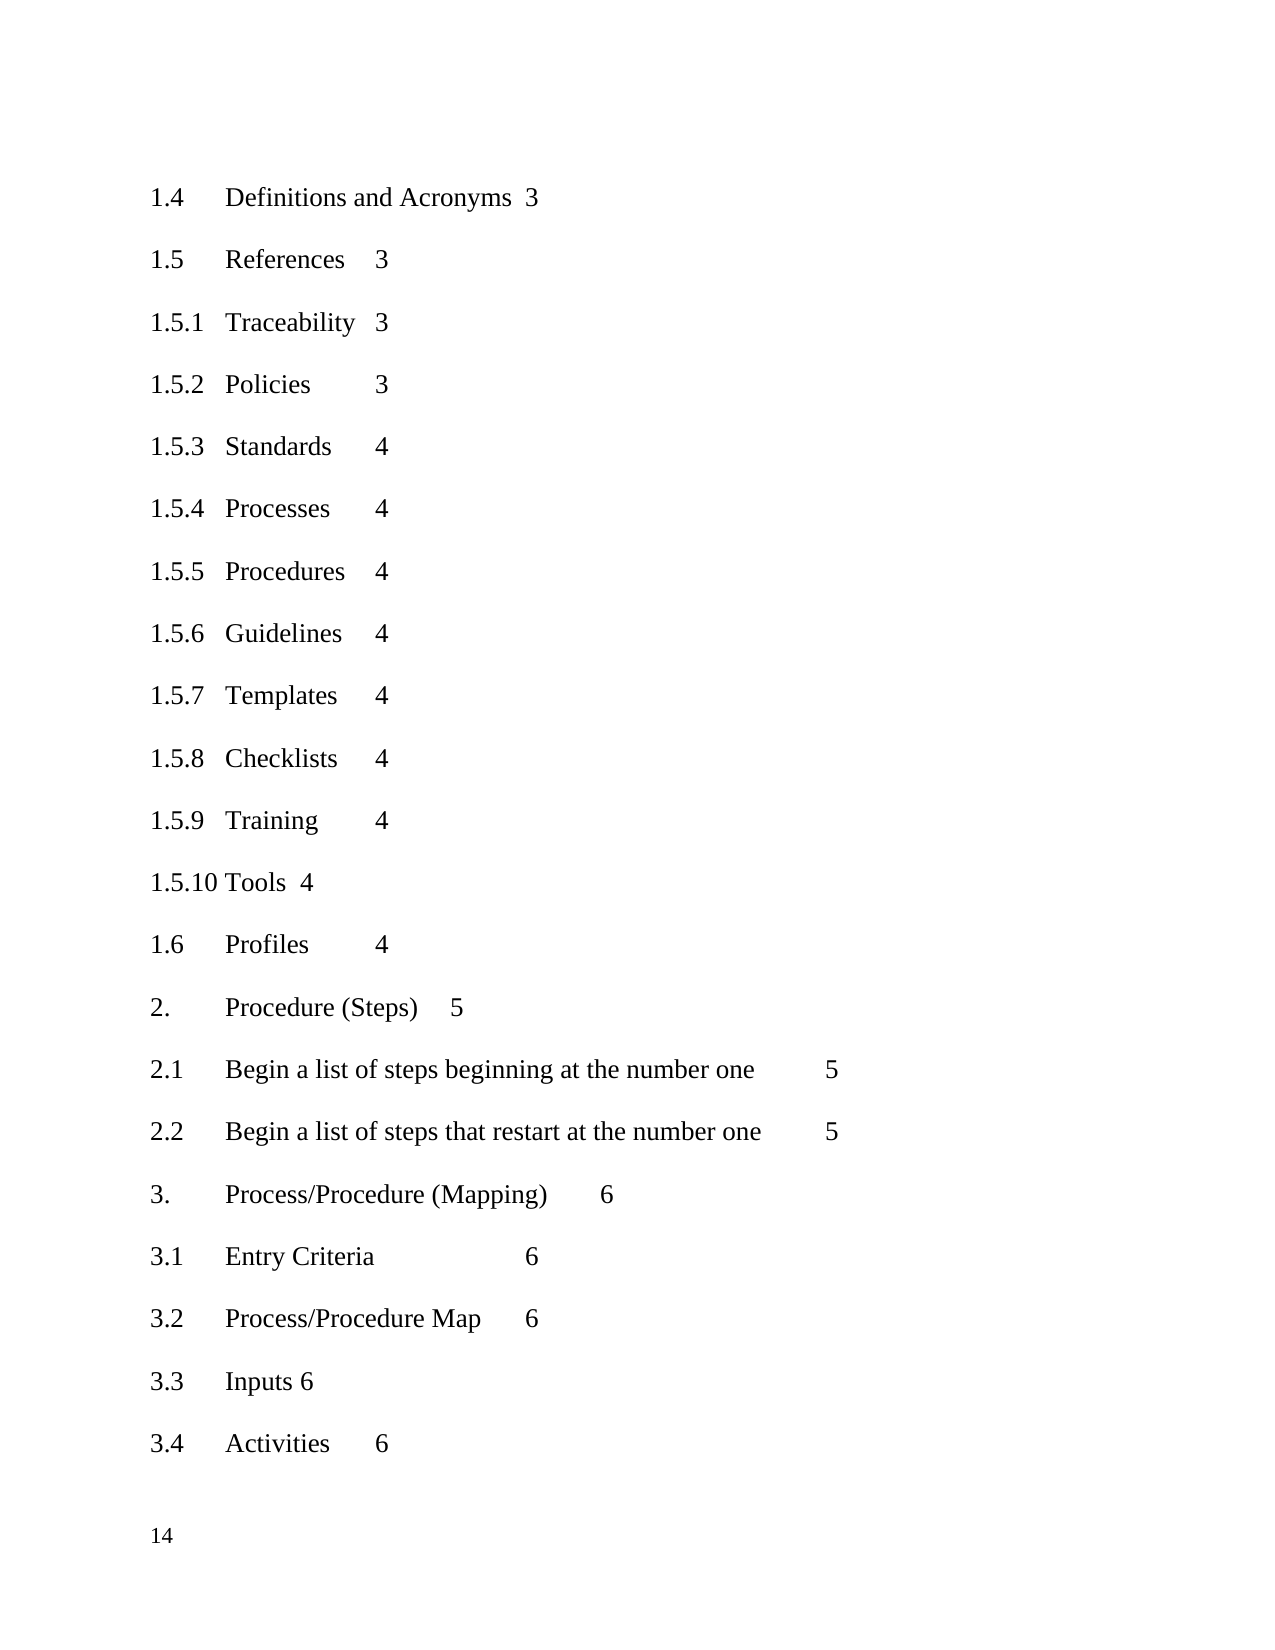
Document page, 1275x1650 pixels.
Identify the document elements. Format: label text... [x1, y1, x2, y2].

text 1.5.2 Policies 3 [150, 368, 1125, 399]
text 1.4 Definitions and Acronyms 3 [150, 181, 1125, 212]
text 1.5.5 Procedures 4 [150, 555, 1125, 586]
text 3.1 Entry Criteria 6 [150, 1240, 1125, 1271]
text 2. Procedure (Steps) 5 [150, 991, 1125, 1022]
text 3.4 Activities 6 [150, 1427, 1125, 1458]
text 1.5.9 Training 4 [150, 804, 1125, 835]
text 3.2 Process/Procedure Map 6 [150, 1302, 1125, 1333]
text 1.5.8 Checklists 4 [150, 742, 1125, 773]
text 1.5.7 Templates 4 [150, 679, 1125, 711]
text 1.6 Profiles 4 [150, 929, 1125, 960]
text 1.5.4 Processes 4 [150, 493, 1125, 524]
text 2.2 Begin a list of steps that restart at the number one 5 [150, 1116, 1125, 1147]
text 1.5 References 3 [150, 243, 1125, 274]
text 1.5.1 Traceability 3 [150, 306, 1125, 337]
text 3. Process/Procedure (Mapping) 6 [150, 1178, 1125, 1209]
text 1.5.6 Guidelines 4 [150, 617, 1125, 648]
text 1.5.3 Standards 4 [150, 430, 1125, 461]
text 2.1 Begin a list of steps beginning at the number one 5 [150, 1053, 1125, 1084]
text 3.3 Inputs 6 [150, 1365, 1125, 1396]
text 1.5.10 Tools 4 [150, 866, 1125, 897]
